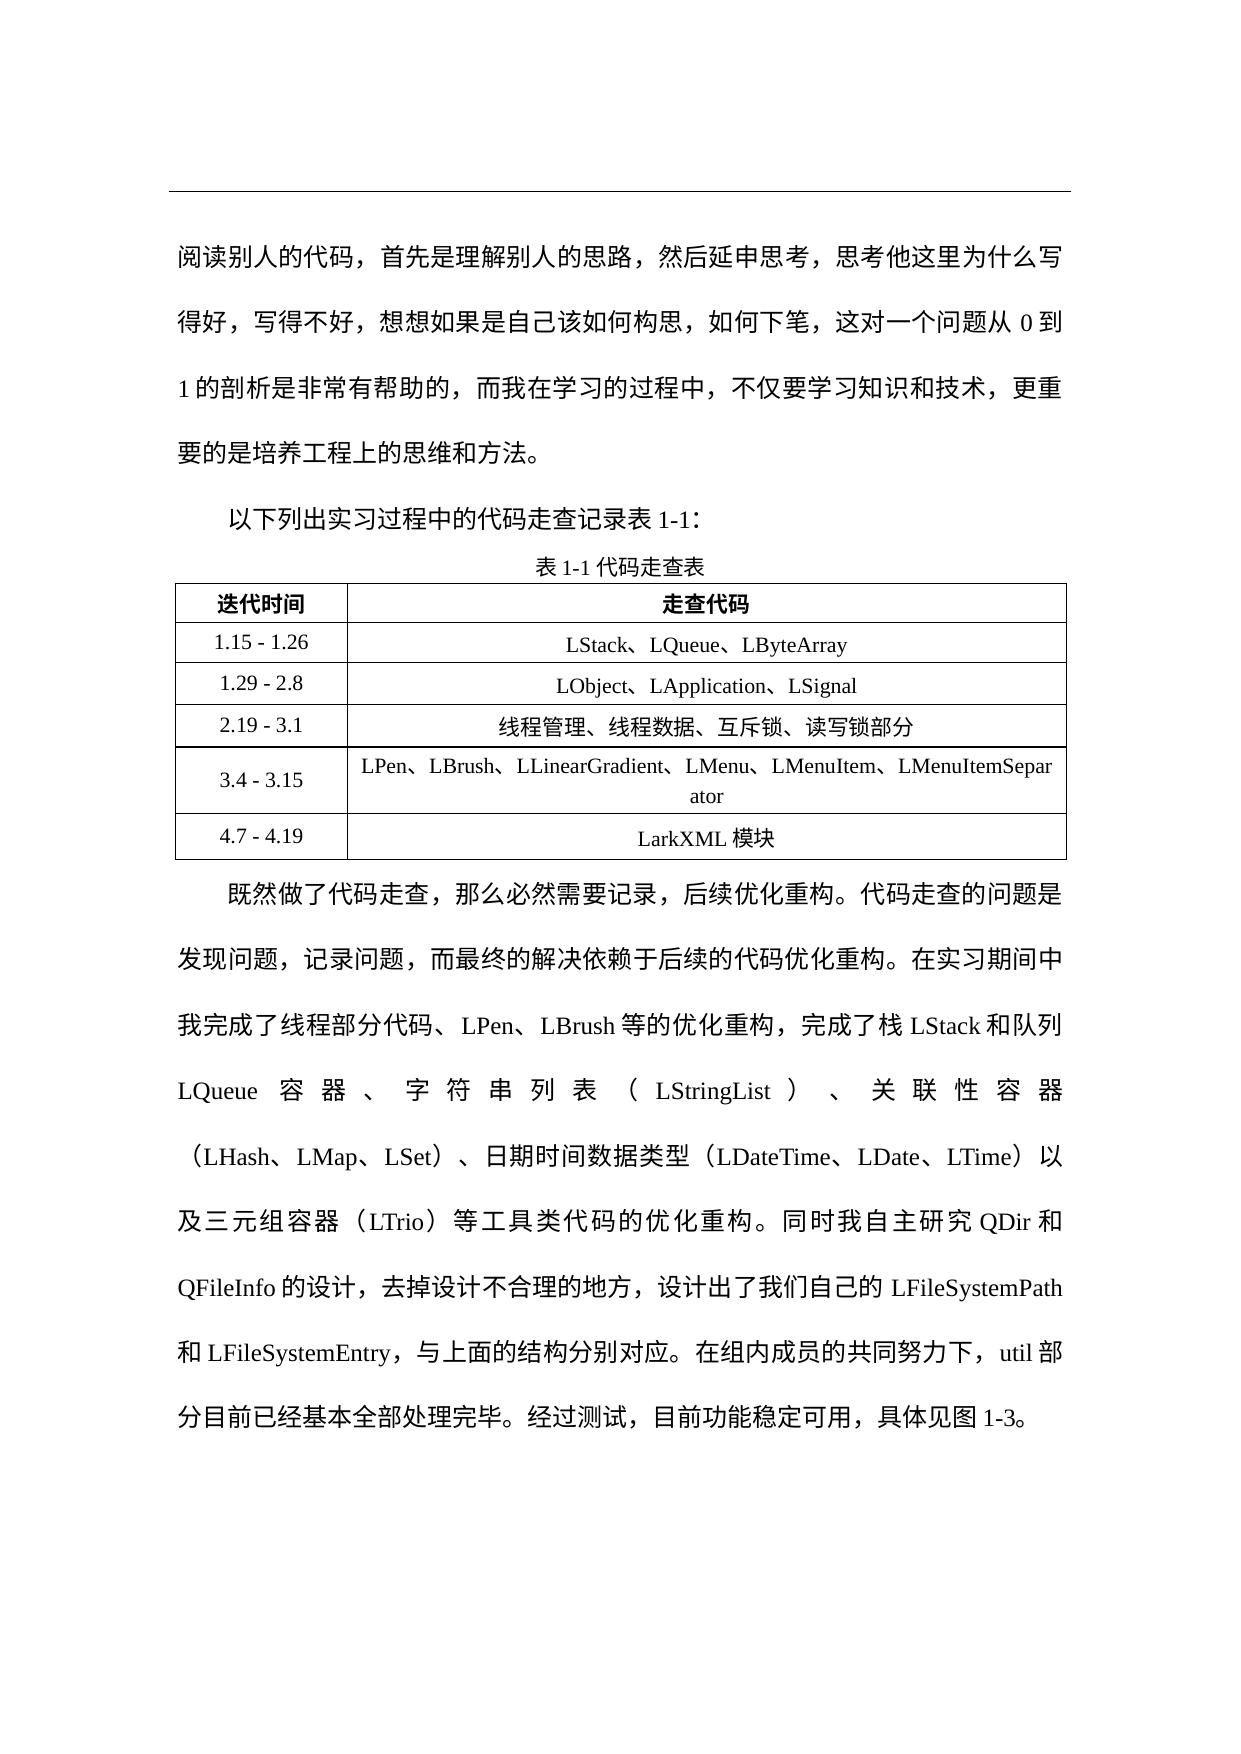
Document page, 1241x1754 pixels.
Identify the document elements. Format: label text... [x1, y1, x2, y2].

table_cell LObject、LApplication、LSignal [347, 663, 1066, 704]
table_cell 1.15 - 1.26 [176, 623, 346, 662]
text 以下列出实习过程中的代码走查记录表1-1： [177, 484, 1063, 550]
table_header 迭代时间 [176, 584, 346, 622]
table_cell LPen、LBrush、LLinearGradient、LMenu、LMenuItem、LMenuItemSeparator [347, 748, 1066, 813]
table_cell 3.4 - 3.15 [176, 748, 346, 813]
table_cell LStack、LQueue、LByteArray [347, 623, 1066, 662]
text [177, 223, 1063, 484]
table_cell 线程管理、线程数据、互斥锁、读写锁部分 [347, 705, 1066, 746]
table_cell 1.29 - 2.8 [176, 663, 346, 704]
table_cell 2.19 - 3.1 [176, 705, 346, 746]
table_cell 4.7 - 4.19 [176, 814, 346, 859]
text 既然做了代码走查，那么必然需要记录，后续优化重构。代码走查的问题是发现问题，记录问题，而最终的解决依赖于后续的代码优化重构。在实习期间中，我完成了线程部分代码、LPen、LBrush等的优化重构，完成了栈LStack和队列LQueue容器、字符串列表（LStringList）、关联性容器（LHash、LMap、LSet）、日期时间数据类型（LDateTime、LDate、LTime）以及三元组容器（LTrio）等工具类代码的优化重构。同时我自主研究QDir和QFileInfo的设计，去掉设计不合理的地方，设计出了我们自己的LFileSystemPath和LFileSystemEntry，与上面的结构分别对应。在组内成员的共同努力下，util部分目前已经基本全部处理完毕。经过测试，目前功能稳定可用，具体见图1-3。 [177, 860, 1063, 1449]
text 表 1-1 代码走查表 [177, 550, 1063, 583]
table_cell LarkXML模块 [347, 814, 1066, 859]
table_header 走查代码 [347, 584, 1066, 622]
